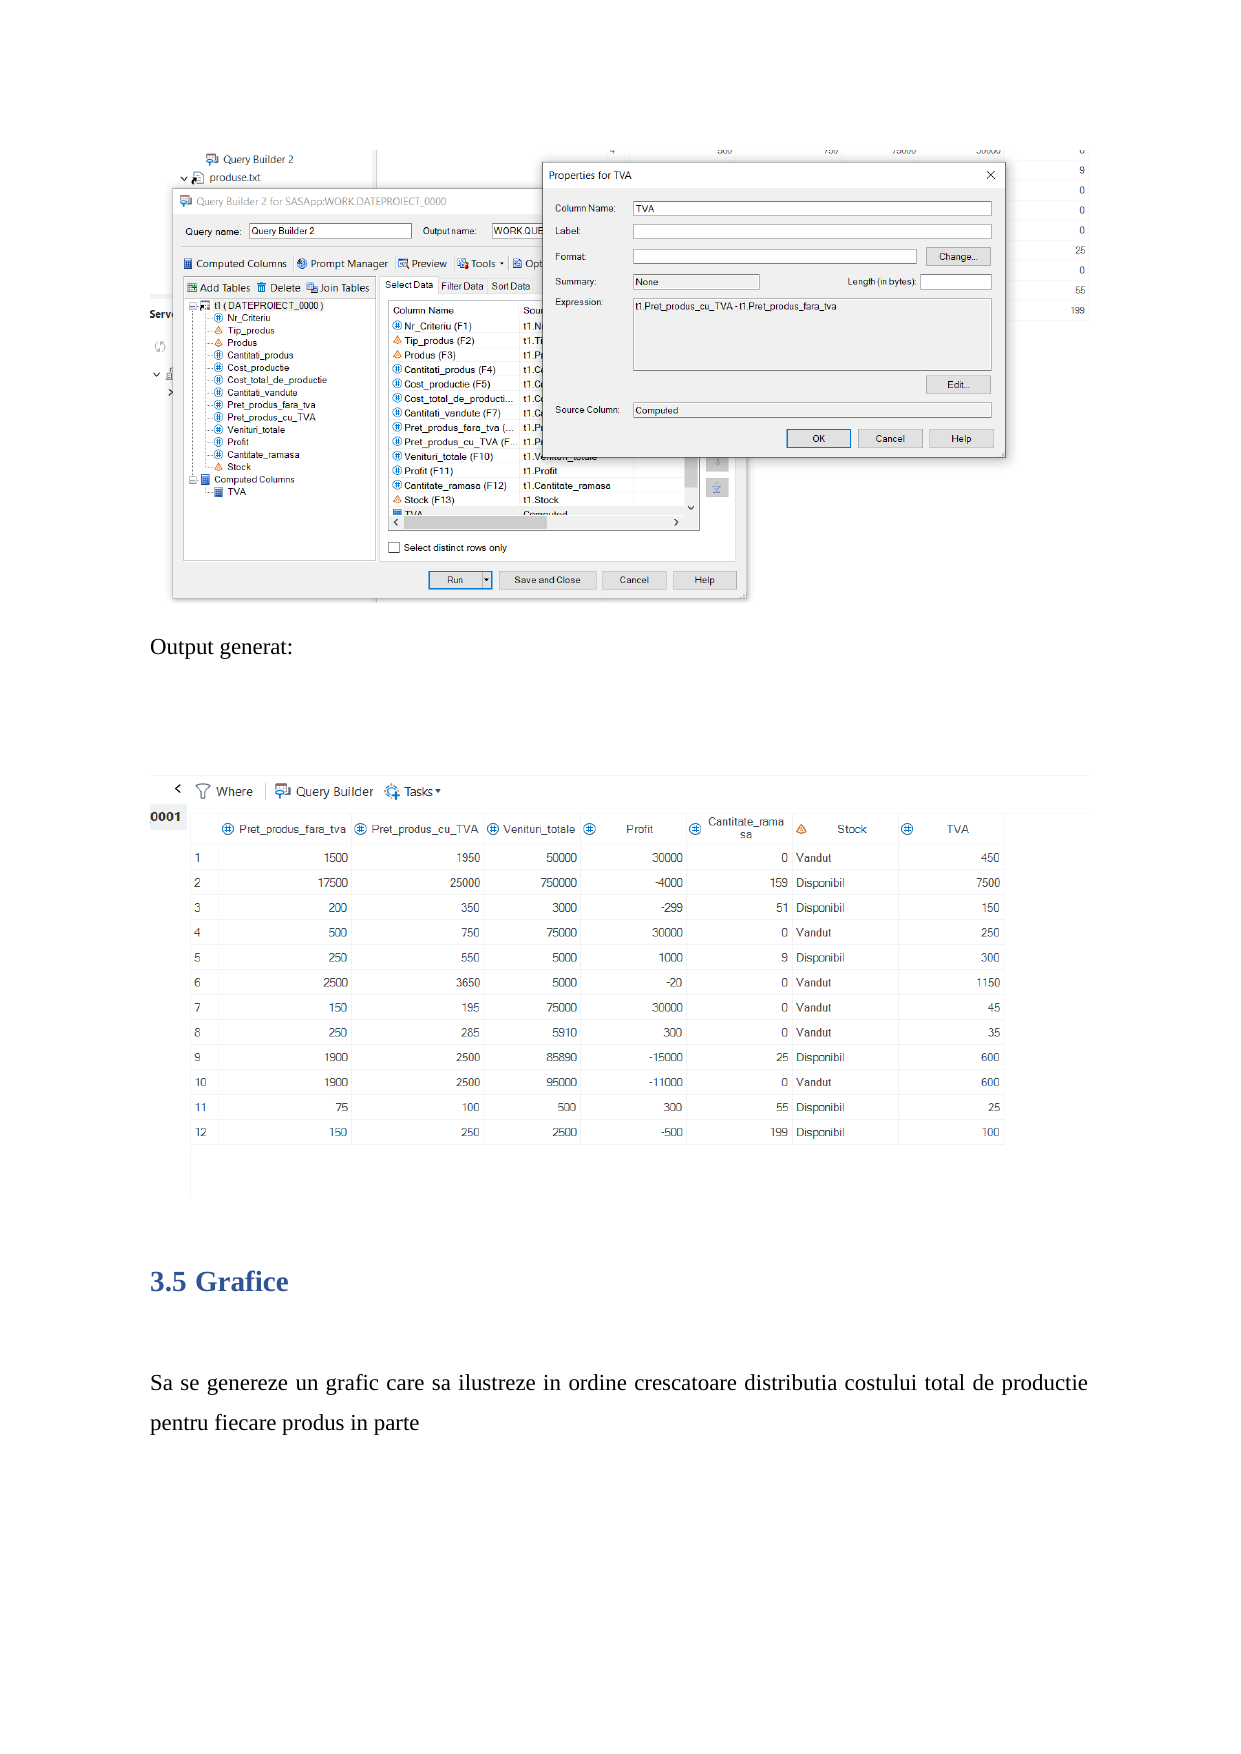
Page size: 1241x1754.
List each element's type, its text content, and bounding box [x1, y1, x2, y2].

picture [150, 745, 1091, 1197]
text Sa se genereze un grafic care sa ilustreze in ordine crescatoare distributia costului total de productie pentru fiecare produs in parte [150, 1369, 1090, 1435]
text Output generat: [150, 633, 1090, 659]
picture [150, 150, 1091, 603]
list Grafice [150, 1264, 1090, 1297]
